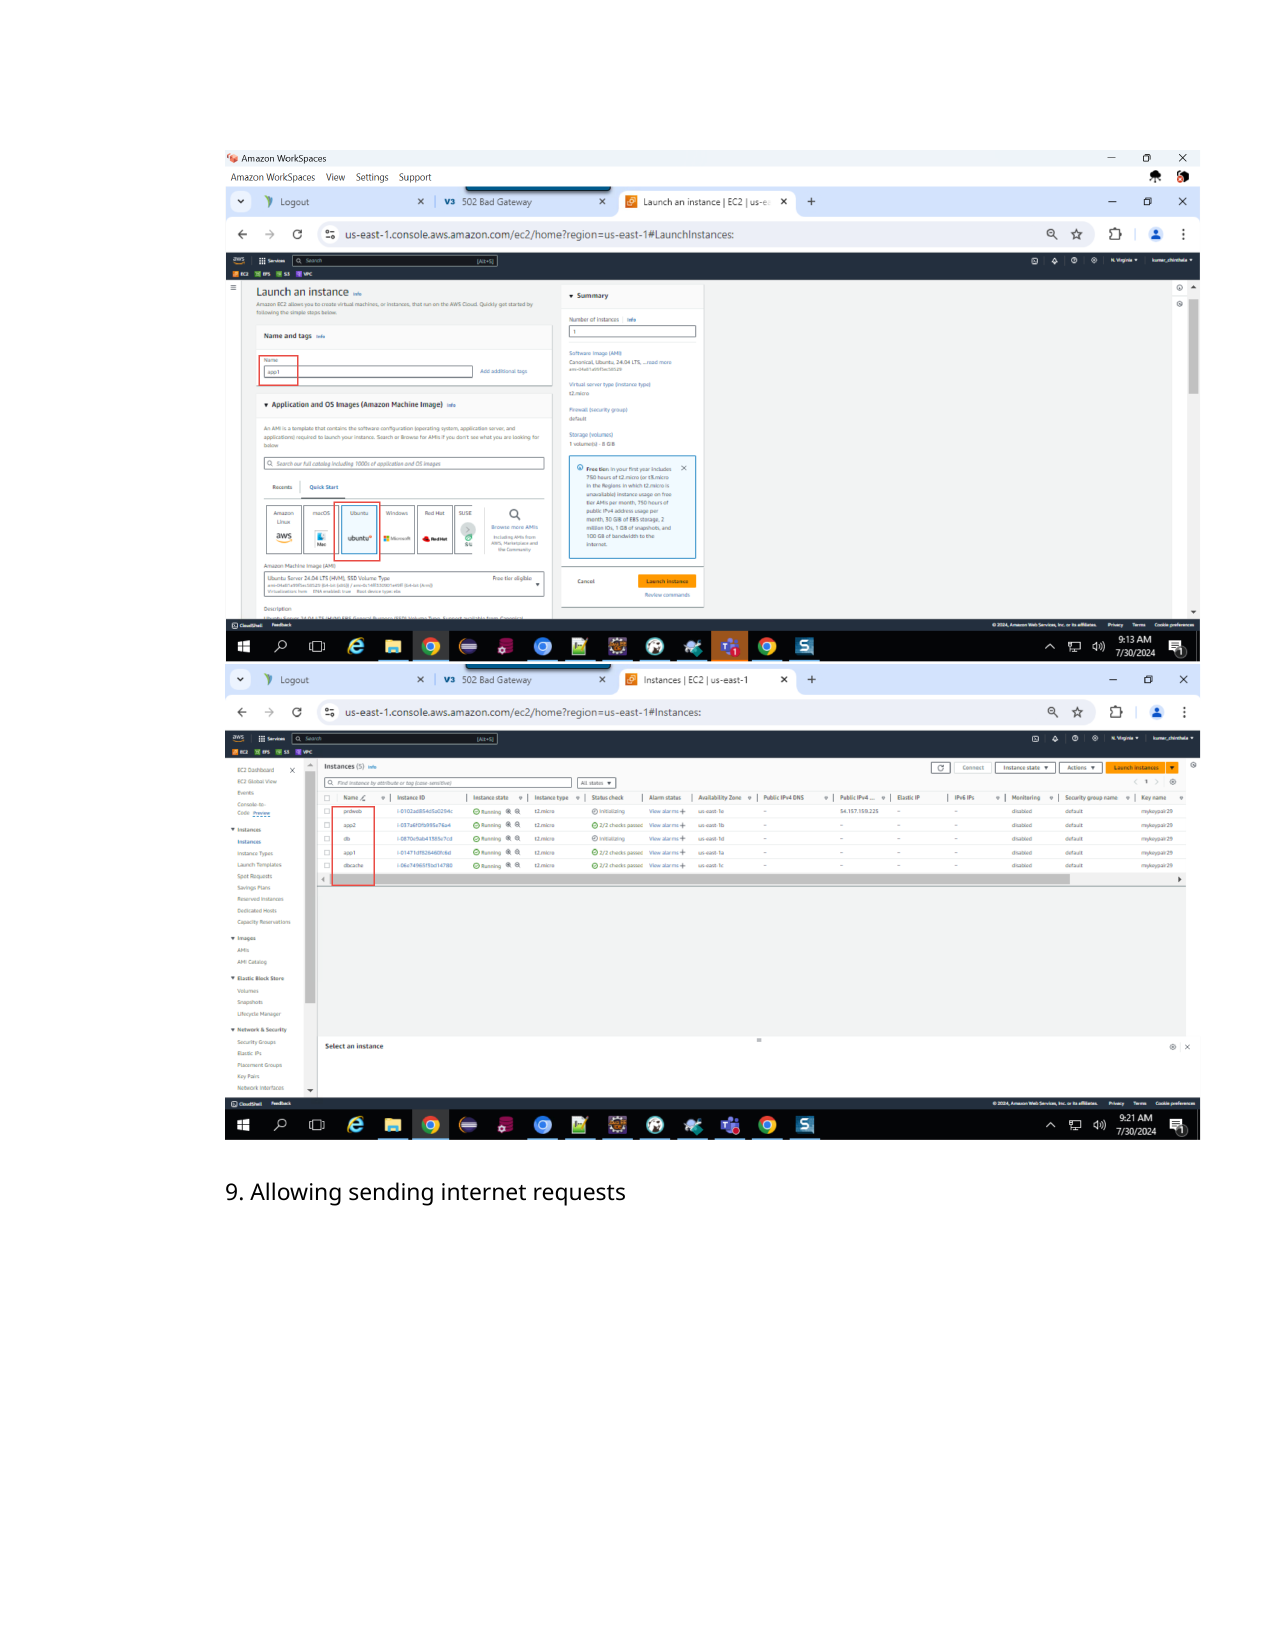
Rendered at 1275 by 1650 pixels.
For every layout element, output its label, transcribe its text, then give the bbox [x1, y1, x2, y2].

list 9. Allowing sending internet requests [225, 1176, 1125, 1207]
picture [225, 150, 1200, 662]
picture [225, 664, 1200, 1140]
